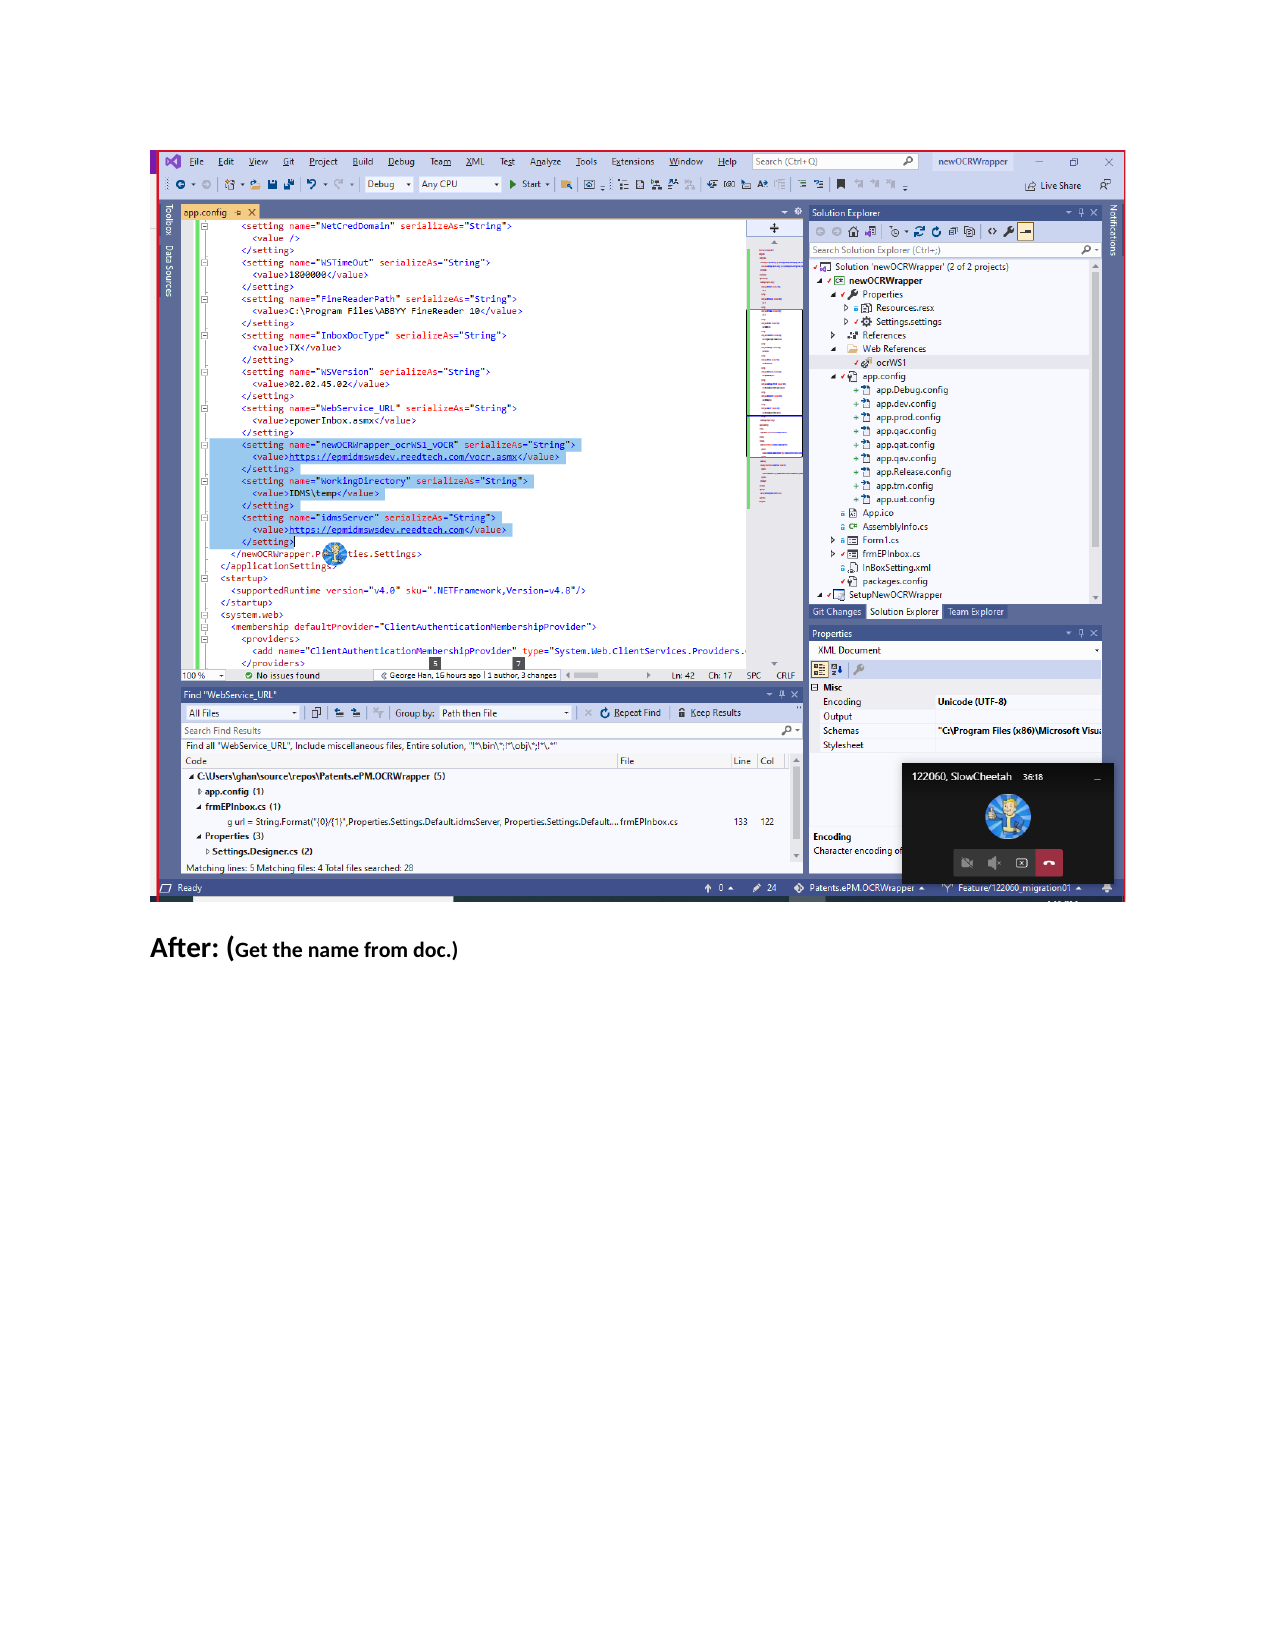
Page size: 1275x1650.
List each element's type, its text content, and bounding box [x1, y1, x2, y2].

picture [150, 150, 1126, 902]
text After: (Get the name from doc.) [150, 929, 1125, 965]
